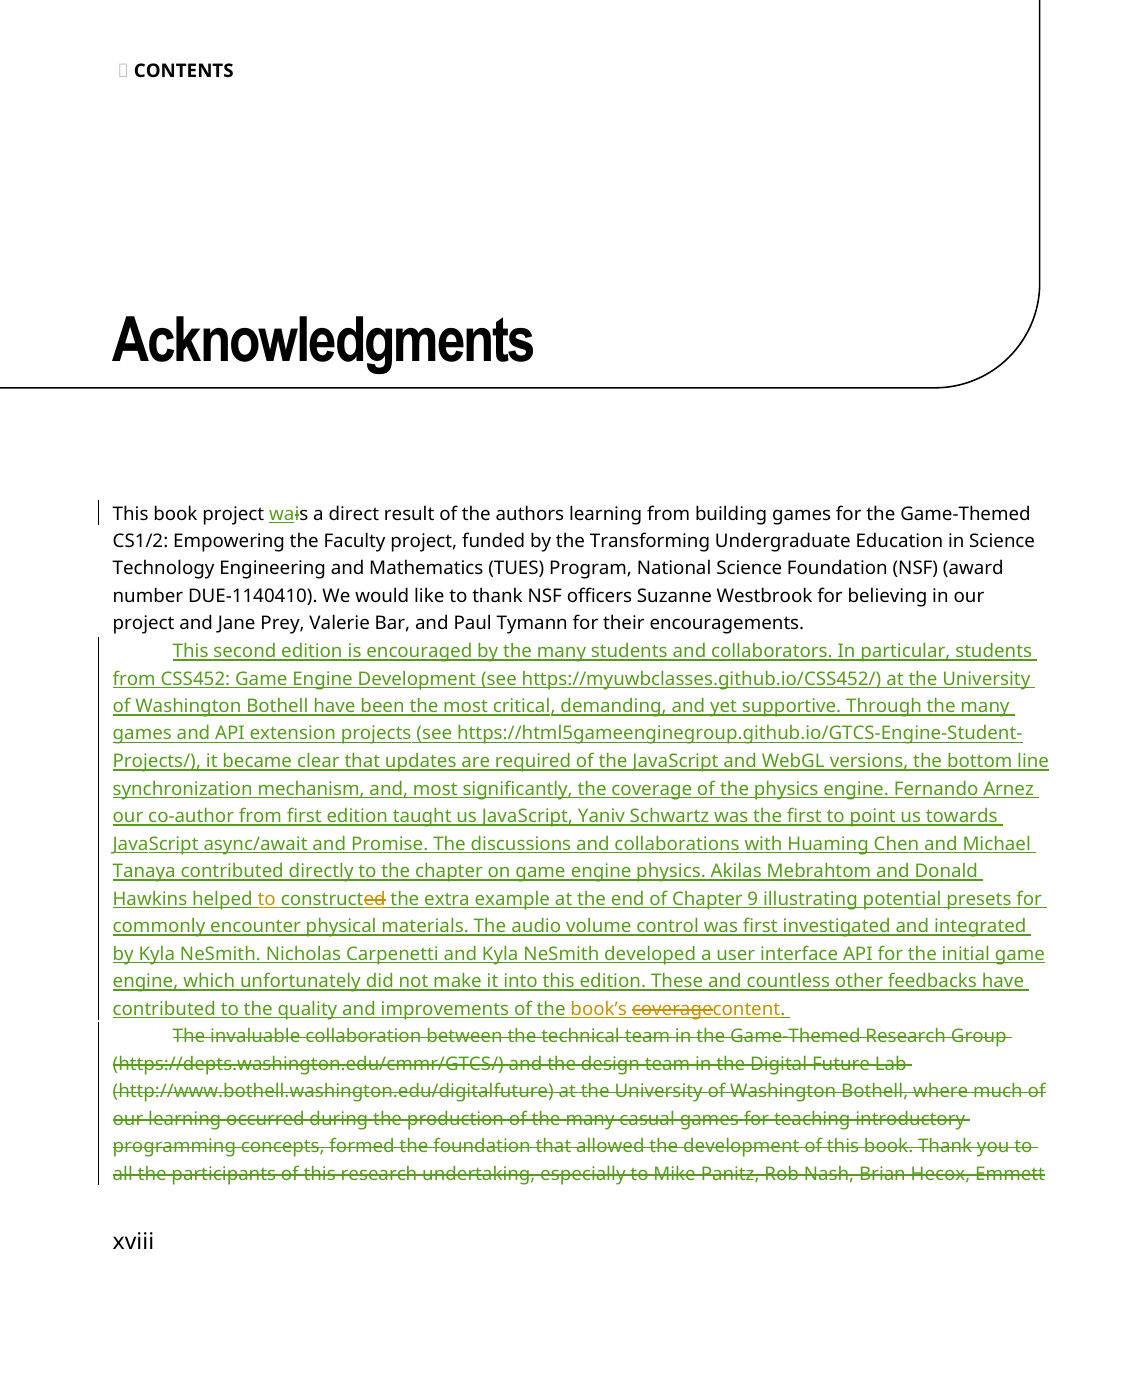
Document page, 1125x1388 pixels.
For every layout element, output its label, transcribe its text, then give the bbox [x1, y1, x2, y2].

text This book project s a direct result of the authors learning from building games for the Game-Themed CS1/2: Empowering the Faculty project, funded by the Transforming Undergraduate Education in Science Technology Engineering and Mathematics (TUES) Program, National Science Foundation (NSF) (award number DUE-1140410). We would like to thank NSF officers Suzanne Westbrook for believing in our project and Jane Prey, Valerie Bar, and Paul Tymann for their encouragements. [112, 500, 1050, 635]
text Acknowledgments [112, 303, 1050, 375]
